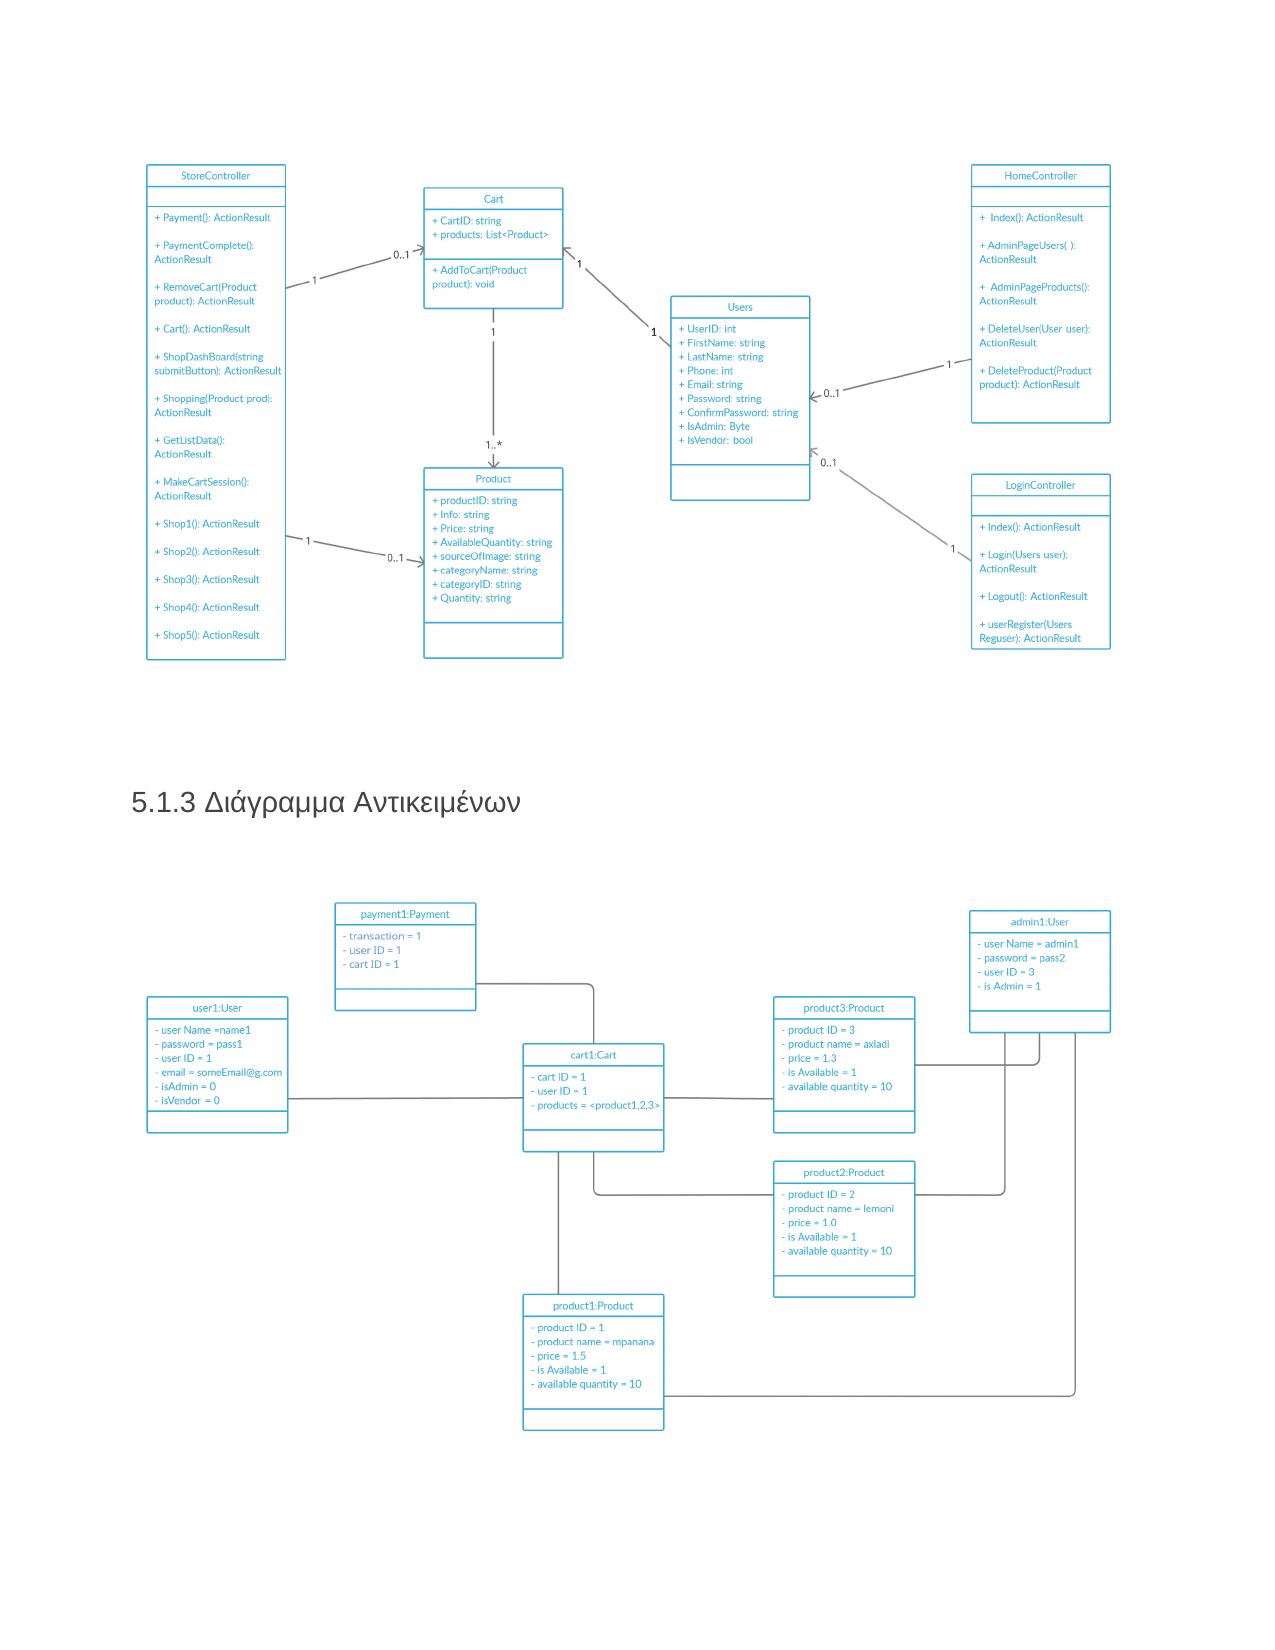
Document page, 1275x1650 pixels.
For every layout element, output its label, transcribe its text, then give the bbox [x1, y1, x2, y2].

picture [131, 887, 1125, 1446]
subtitle 5.1.3 Διάγραμμα Αντικειμένων [131, 785, 1125, 819]
picture [131, 150, 1125, 688]
